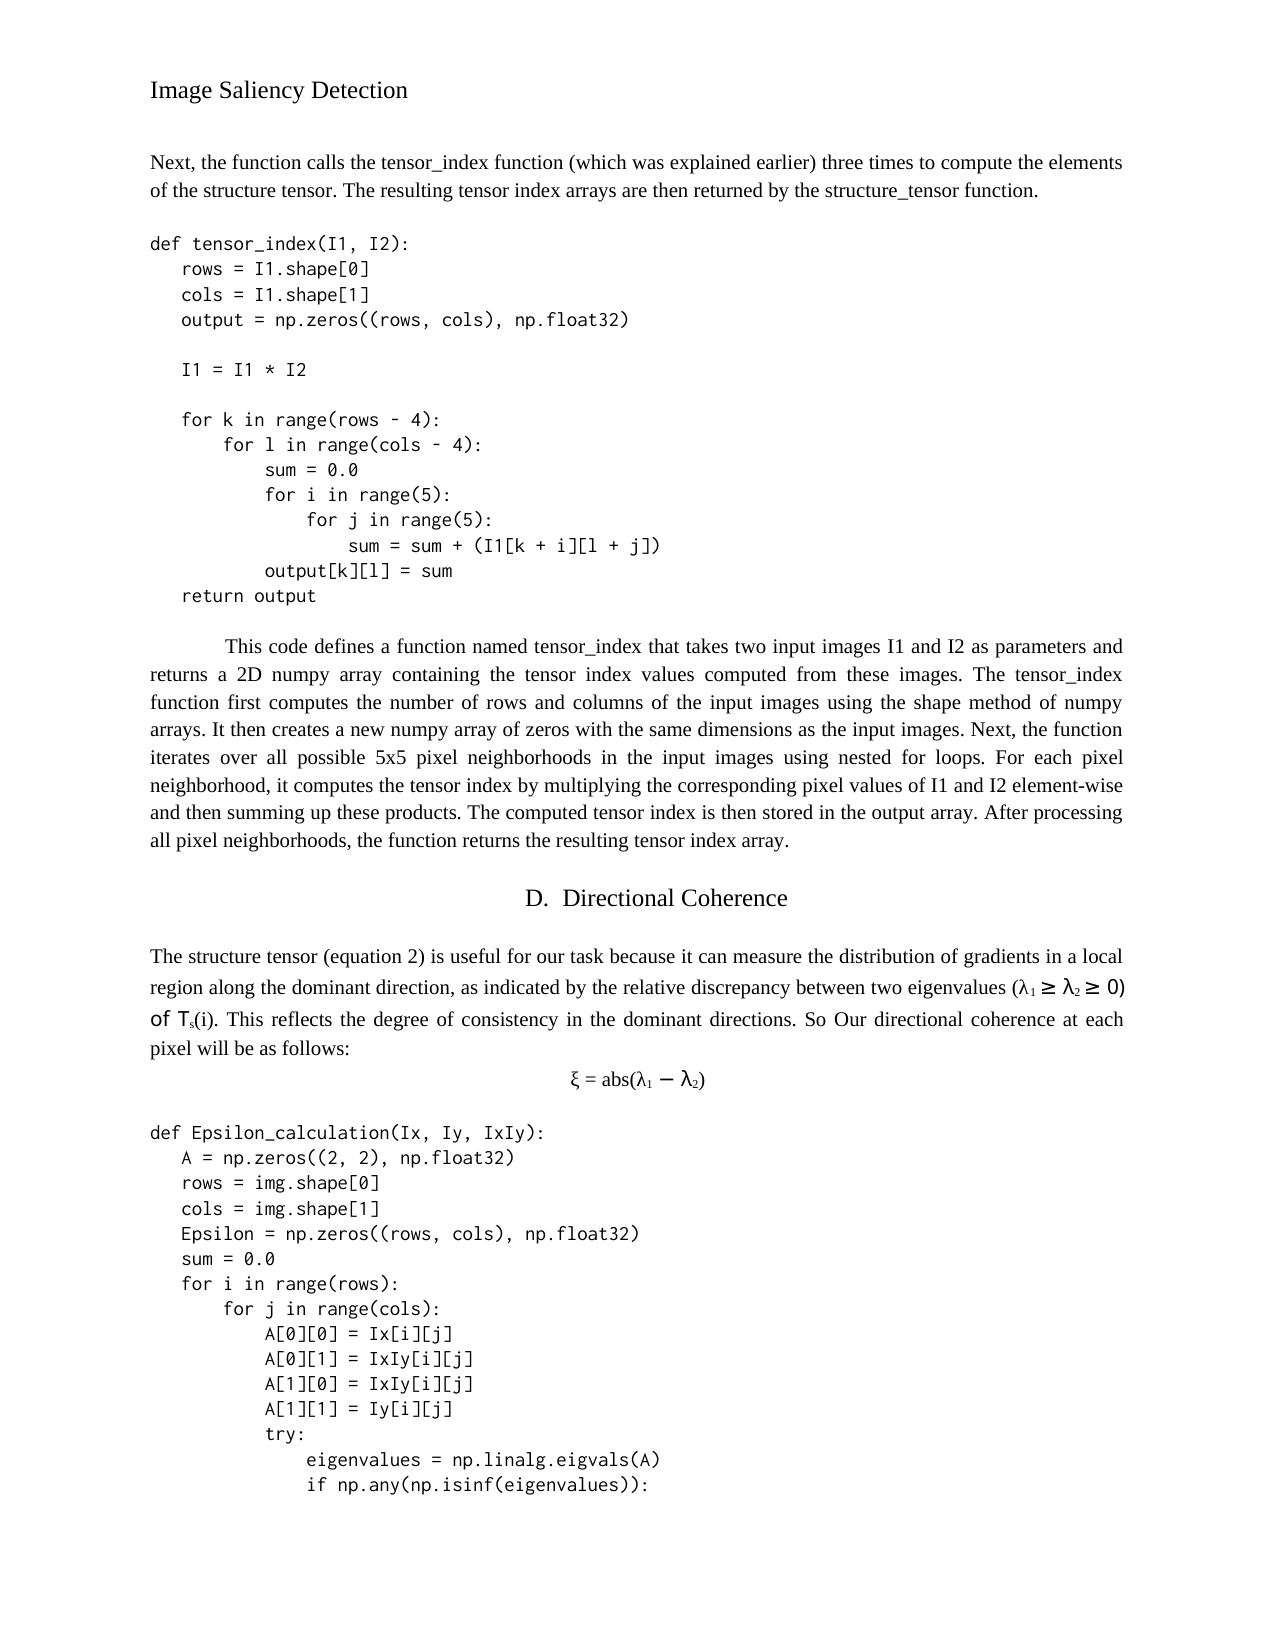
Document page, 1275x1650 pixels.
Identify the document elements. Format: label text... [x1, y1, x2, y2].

text output[k][l] = sum [150, 559, 1125, 581]
text A = np.zeros((2, 2), np.float32) [150, 1147, 1125, 1169]
text try: [150, 1423, 1125, 1445]
text The structure tensor (equation 2) is useful for our task because it can measure the distribution of gradients in a local region along the dominant direction, as indicated by the relative discrepancy between two eigenvalues (λ1 ≥ λ2 ≥ 0) of Ts(i). This reflects the degree of consistency in the dominant directions. So Our directional coherence at each pixel will be as follows: [150, 943, 1125, 1060]
text A[1][0] = IxIy[i][j] [150, 1373, 1125, 1394]
text if np.any(np.isinf(eigenvalues)): [150, 1473, 1125, 1495]
text This code defines a function named tensor_index that takes two input images I1 and I2 as parameters and returns a 2D numpy array containing the tensor index values computed from these images. The tensor_index function first computes the number of rows and columns of the input images using the shape method of numpy arrays. It then creates a new numpy array of zeros with the same dimensions as the input images. Next, the function iterates over all possible 5x5 pixel neighborhoods in the input images using nested for loops. For each pixel neighborhood, it computes the tensor index by multiplying the corresponding pixel values of I1 and I2 element-wise and then summing up these products. The computed tensor index is then stored in the output array. After processing all pixel neighborhoods, the function returns the resulting tensor index array. [150, 634, 1125, 852]
text sum = 0.0 [150, 1247, 1125, 1269]
text return output [150, 584, 1125, 606]
text Next, the function calls the tensor_index function (which was explained earlier) three times to compute the elements of the structure tensor. The resulting tensor index arrays are then returned by the structure_tensor function. [150, 150, 1125, 202]
text for j in range(5): [150, 509, 1125, 531]
list Directional Coherence [187, 883, 1125, 912]
text A[0][0] = Ix[i][j] [150, 1322, 1125, 1344]
text Epsilon = np.zeros((rows, cols), np.float32) [150, 1222, 1125, 1244]
text for k in range(rows - 4): [150, 408, 1125, 430]
text A[0][1] = IxIy[i][j] [150, 1348, 1125, 1369]
text eigenvalues = np.linalg.eigvals(A) [150, 1448, 1125, 1470]
text cols = I1.shape[1] [150, 283, 1125, 305]
text A[1][1] = Iy[i][j] [150, 1398, 1125, 1420]
text for i in range(5): [150, 484, 1125, 506]
text output = np.zeros((rows, cols), np.float32) [150, 308, 1125, 330]
text rows = I1.shape[0] [150, 258, 1125, 280]
text def Epsilon_calculation(Ix, Iy, IxIy): [150, 1122, 1125, 1143]
text sum = 0.0 [150, 459, 1125, 481]
text for i in range(rows): [150, 1272, 1125, 1294]
text cols = img.shape[1] [150, 1197, 1125, 1219]
text for j in range(cols): [150, 1297, 1125, 1319]
text def tensor_index(I1, I2): [150, 233, 1125, 255]
text I1 = I1 * I2 [150, 358, 1125, 380]
text sum = sum + (I1[k + i][l + j]) [150, 534, 1125, 556]
text ξ = abs(λ1 − λ2) [150, 1064, 1125, 1092]
text rows = img.shape[0] [150, 1172, 1125, 1194]
text for l in range(cols - 4): [150, 434, 1125, 456]
